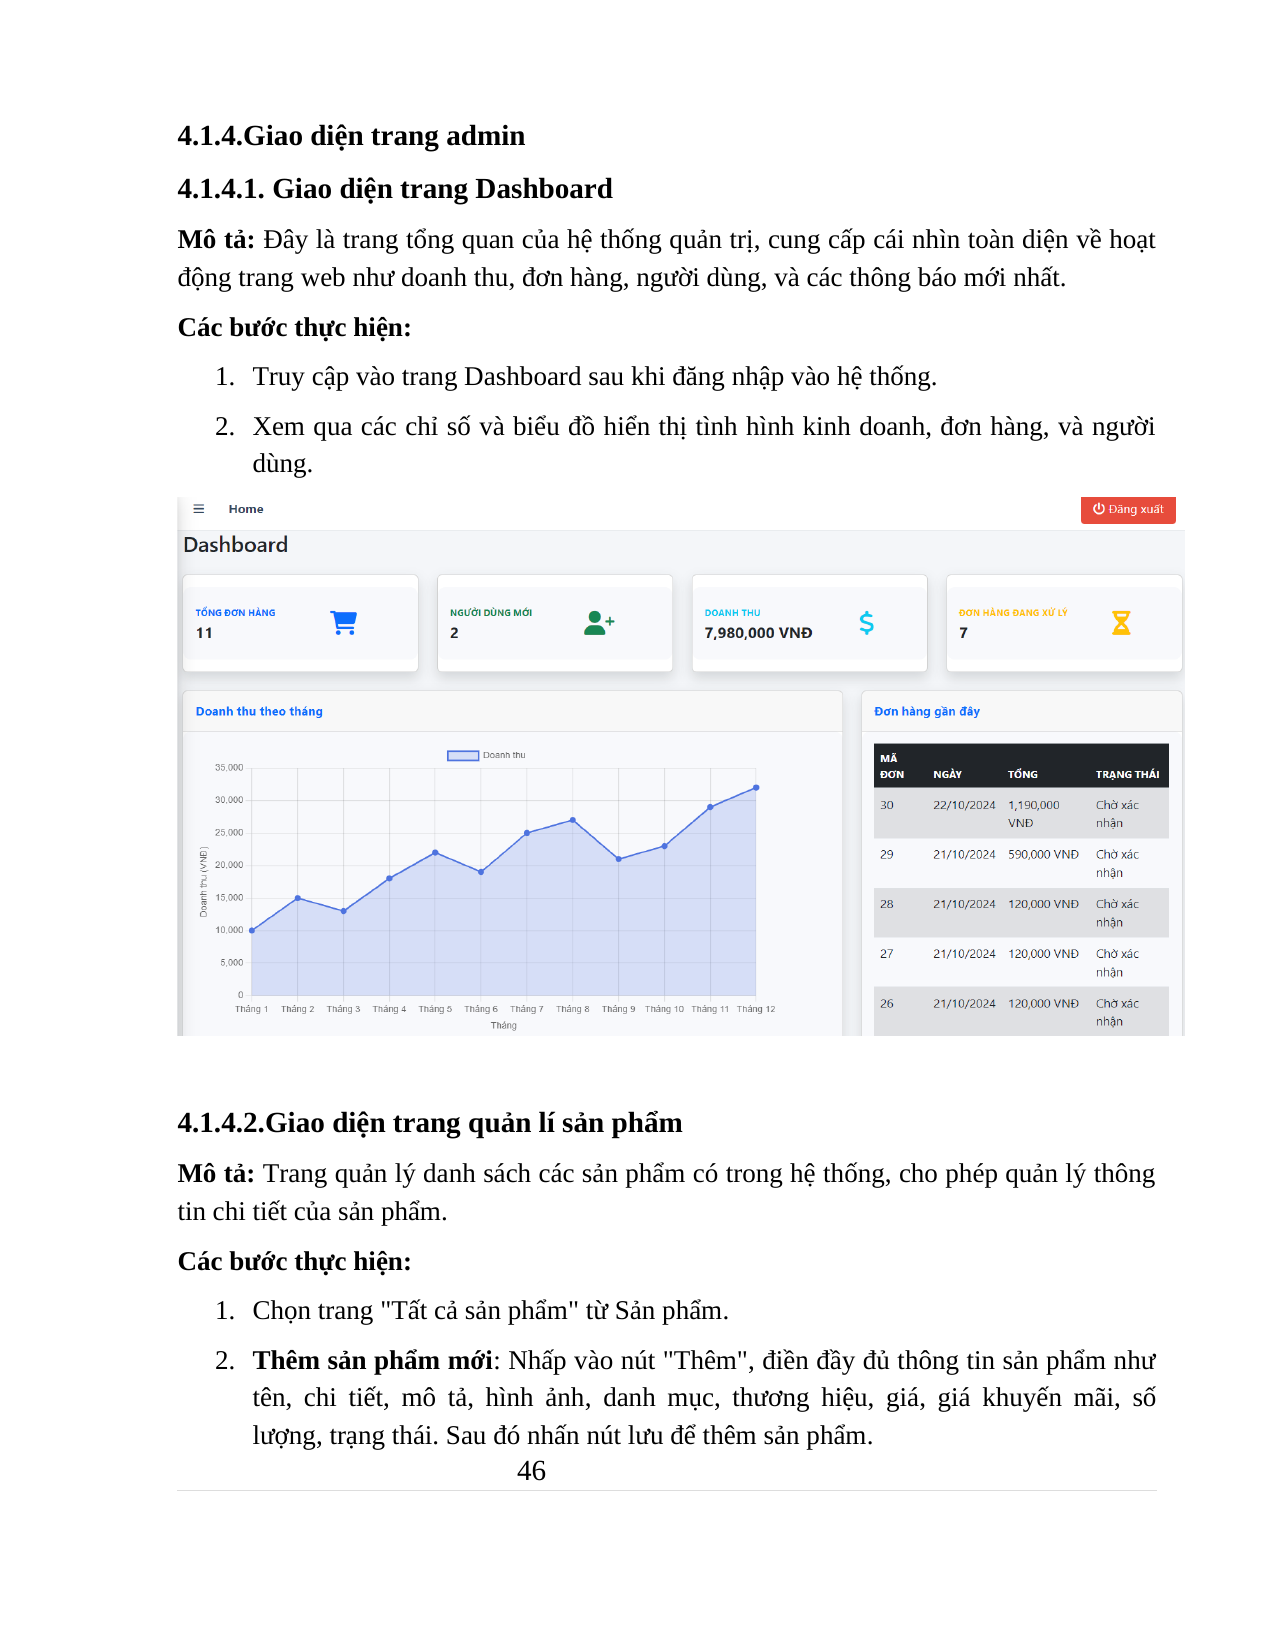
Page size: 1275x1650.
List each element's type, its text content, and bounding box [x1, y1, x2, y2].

list Thêm sản phẩm mới: Nhấp vào nút "Thêm", điền đầy đủ thông tin sản phẩm như tên, chi tiết, mô tả, hình ảnh, danh mục, thương hiệu, giá, giá khuyến mãi, số lượng, trạng thái. Sau đó nhấn nút lưu để thêm sản phẩm. [215, 1344, 1157, 1450]
picture [177, 497, 1185, 1036]
text Các bước thực hiện: [177, 1245, 1157, 1276]
text Mô tả: Đây là trang tổng quan của hệ thống quản trị, cung cấp cái nhìn toàn diện về hoạt động trang web như doanh thu, đơn hàng, người dùng, và các thông báo mới nhất. [177, 223, 1157, 292]
text Mô tả: Trang quản lý danh sách các sản phẩm có trong hệ thống, cho phép quản lý thông tin chi tiết của sản phẩm. [177, 1158, 1157, 1226]
list Truy cập vào trang Dashboard sau khi đăng nhập vào hệ thống. [215, 360, 1157, 392]
text Các bước thực hiện: [177, 311, 1157, 342]
list Xem qua các chỉ số và biểu đồ hiển thị tình hình kinh doanh, đơn hàng, và người dùng. [215, 410, 1157, 479]
subtitle 4.1.4.1. Giao diện trang Dashboard [177, 171, 1157, 204]
subtitle 4.1.4.Giao diện trang admin [177, 118, 1157, 152]
list Chọn trang "Tất cả sản phẩm" từ Sản phẩm. [215, 1294, 1157, 1326]
subtitle 4.1.4.2.Giao diện trang quản lí sản phẩm [177, 1105, 1157, 1138]
